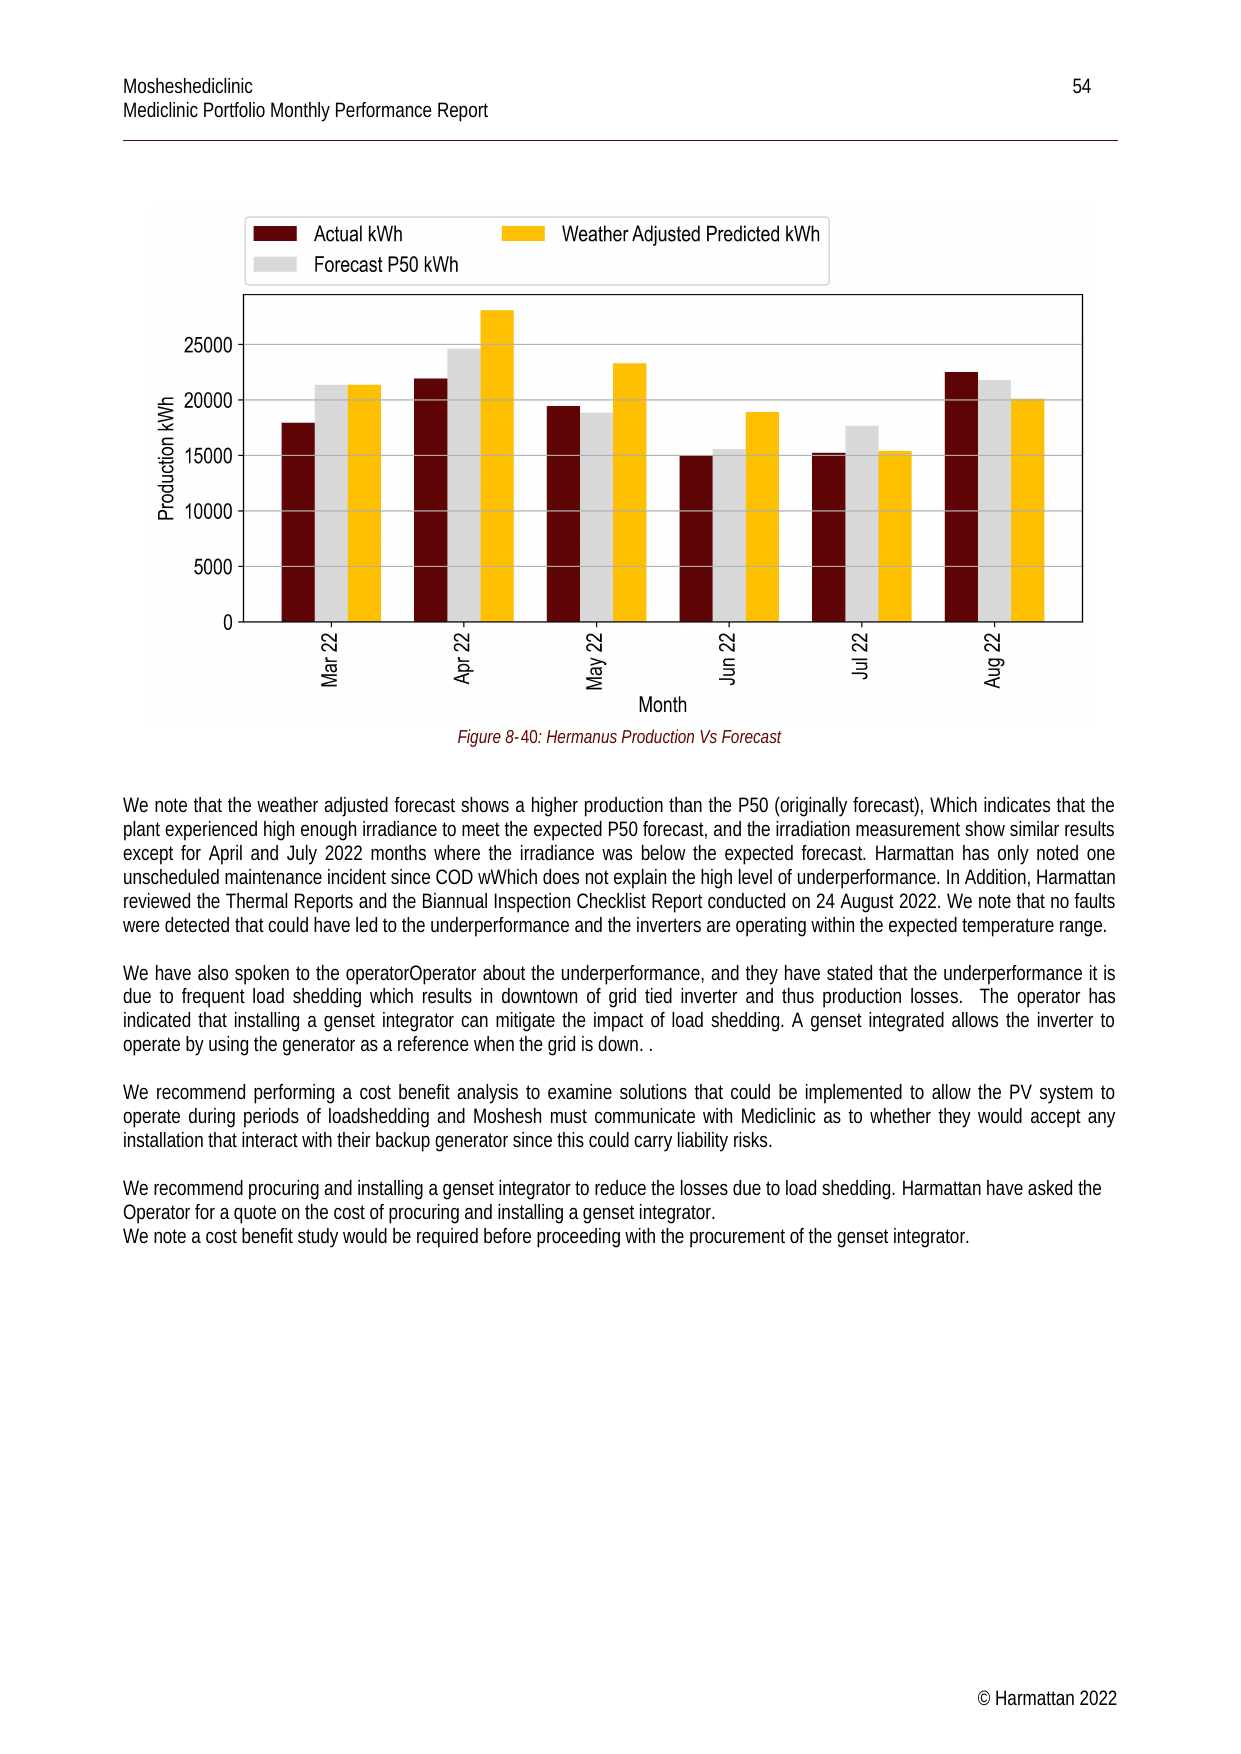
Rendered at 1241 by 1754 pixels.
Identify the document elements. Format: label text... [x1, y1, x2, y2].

picture [147, 206, 1093, 727]
text We note that the weather adjusted forecast shows a higher production than the P50 (originally forecast), Which indicates that the plant experienced high enough irradiance to meet the expected P50 forecast, and the irradiation measurement show similar results except for April and July 2022 months were the irradiance was below the expected forecast. Harmattan has only noted one unscheduled maintenance incident since COD hich does not explain the high underperformance. In Addition, Harmattan reviewed the Thermal Reports and the Biannual Inspection Checklist Report conducted on 24 August 2022. We note that no faults were detected that could have led to the underperformance and the inverters are operating within the expected temperature range. [123, 793, 1117, 937]
text We have also spoken to the about the underperformance, and they have stated that is due to frequent load shedding which results in downtown of grid tied inverter and thus production loss [123, 961, 1117, 1056]
